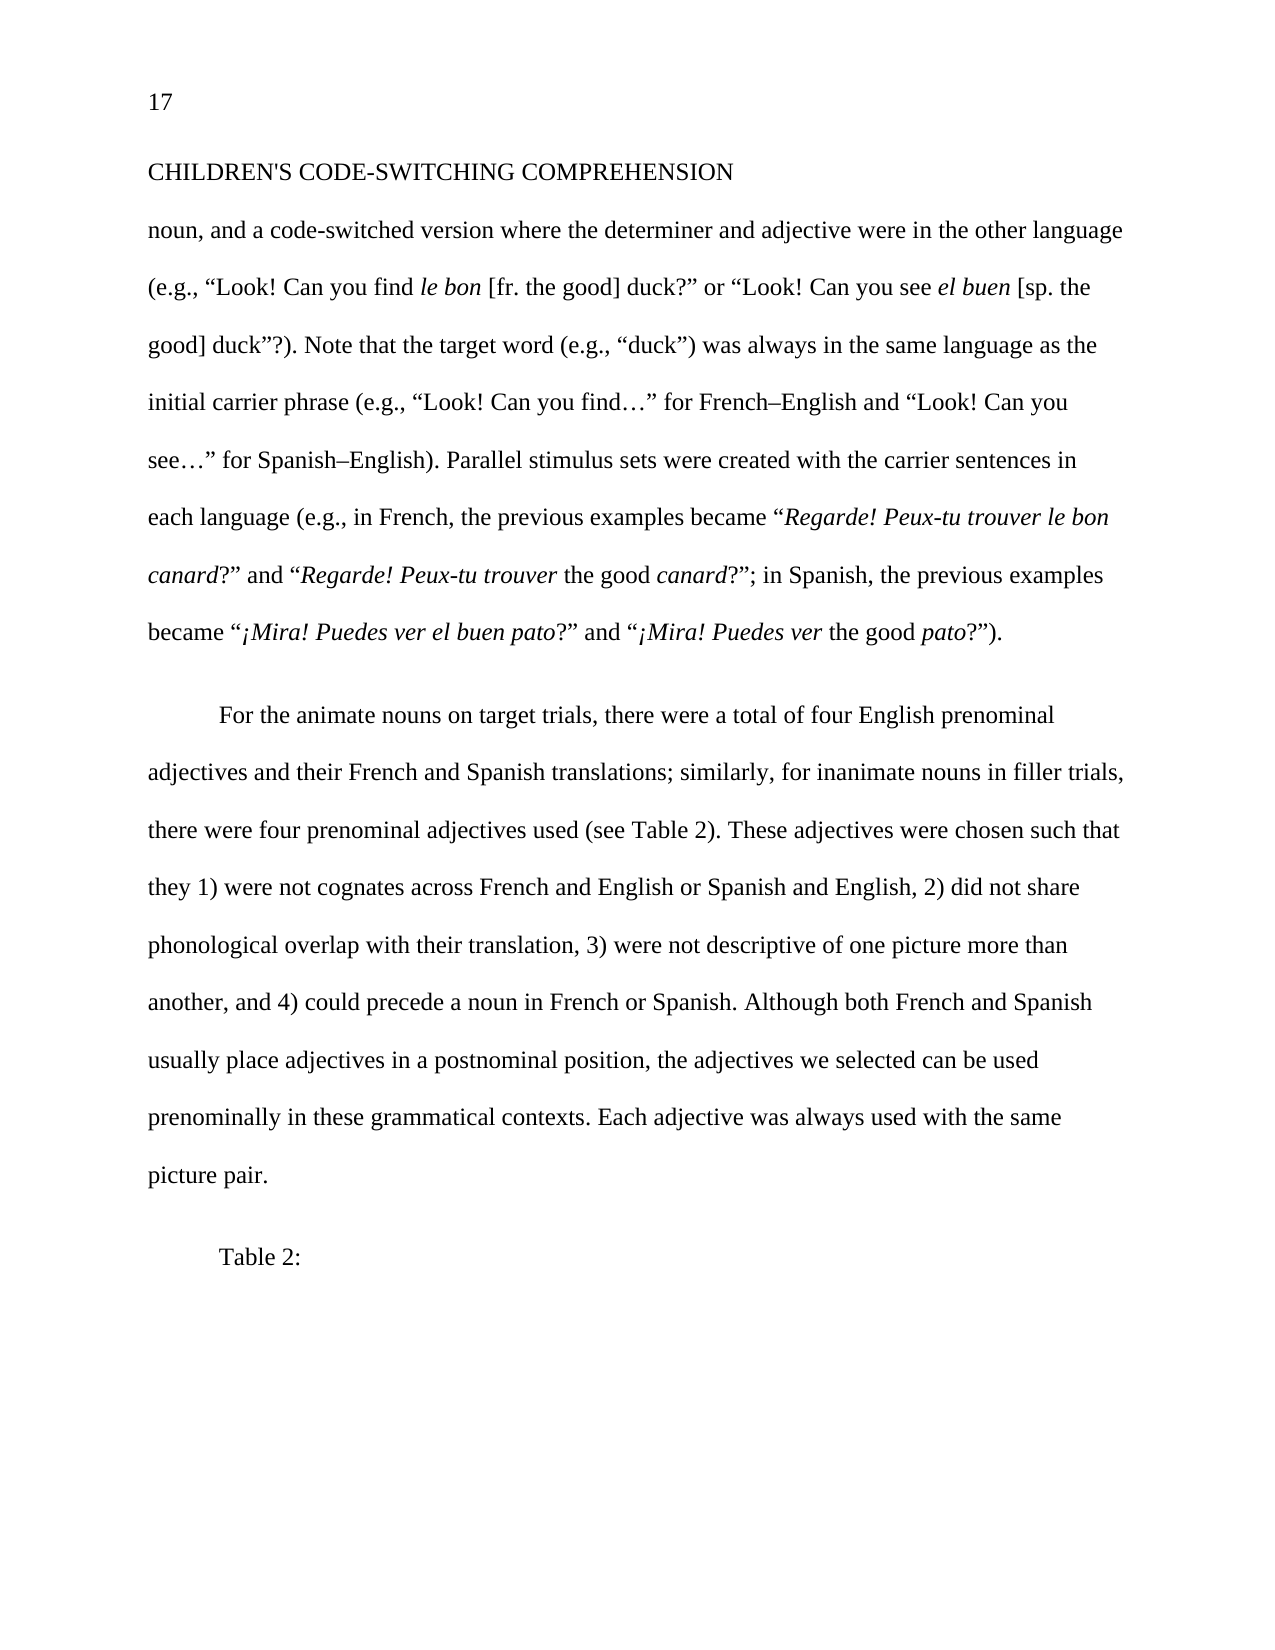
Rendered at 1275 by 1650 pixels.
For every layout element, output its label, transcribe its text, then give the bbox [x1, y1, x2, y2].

text Table 2: [148, 1242, 1127, 1271]
text For the animate nouns on target trials, there were a total of four English prenominal adjectives and their French and Spanish translations; similarly, for inanimate nouns in filler trials, there were four prenominal adjectives used (see Table 2). These adjectives were chosen such that they 1) were not cognates across French and English or Spanish and English, 2) did not share phonological overlap with their translation, 3) were not descriptive of one picture more than another, and 4) could precede a noun in French or Spanish. Although both French and Spanish usually place adjectives in a postnominal position, the adjectives we selected can be used prenominally in these grammatical contexts. Each adjective was always used with the same picture pair. [148, 700, 1127, 1189]
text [148, 215, 1127, 646]
